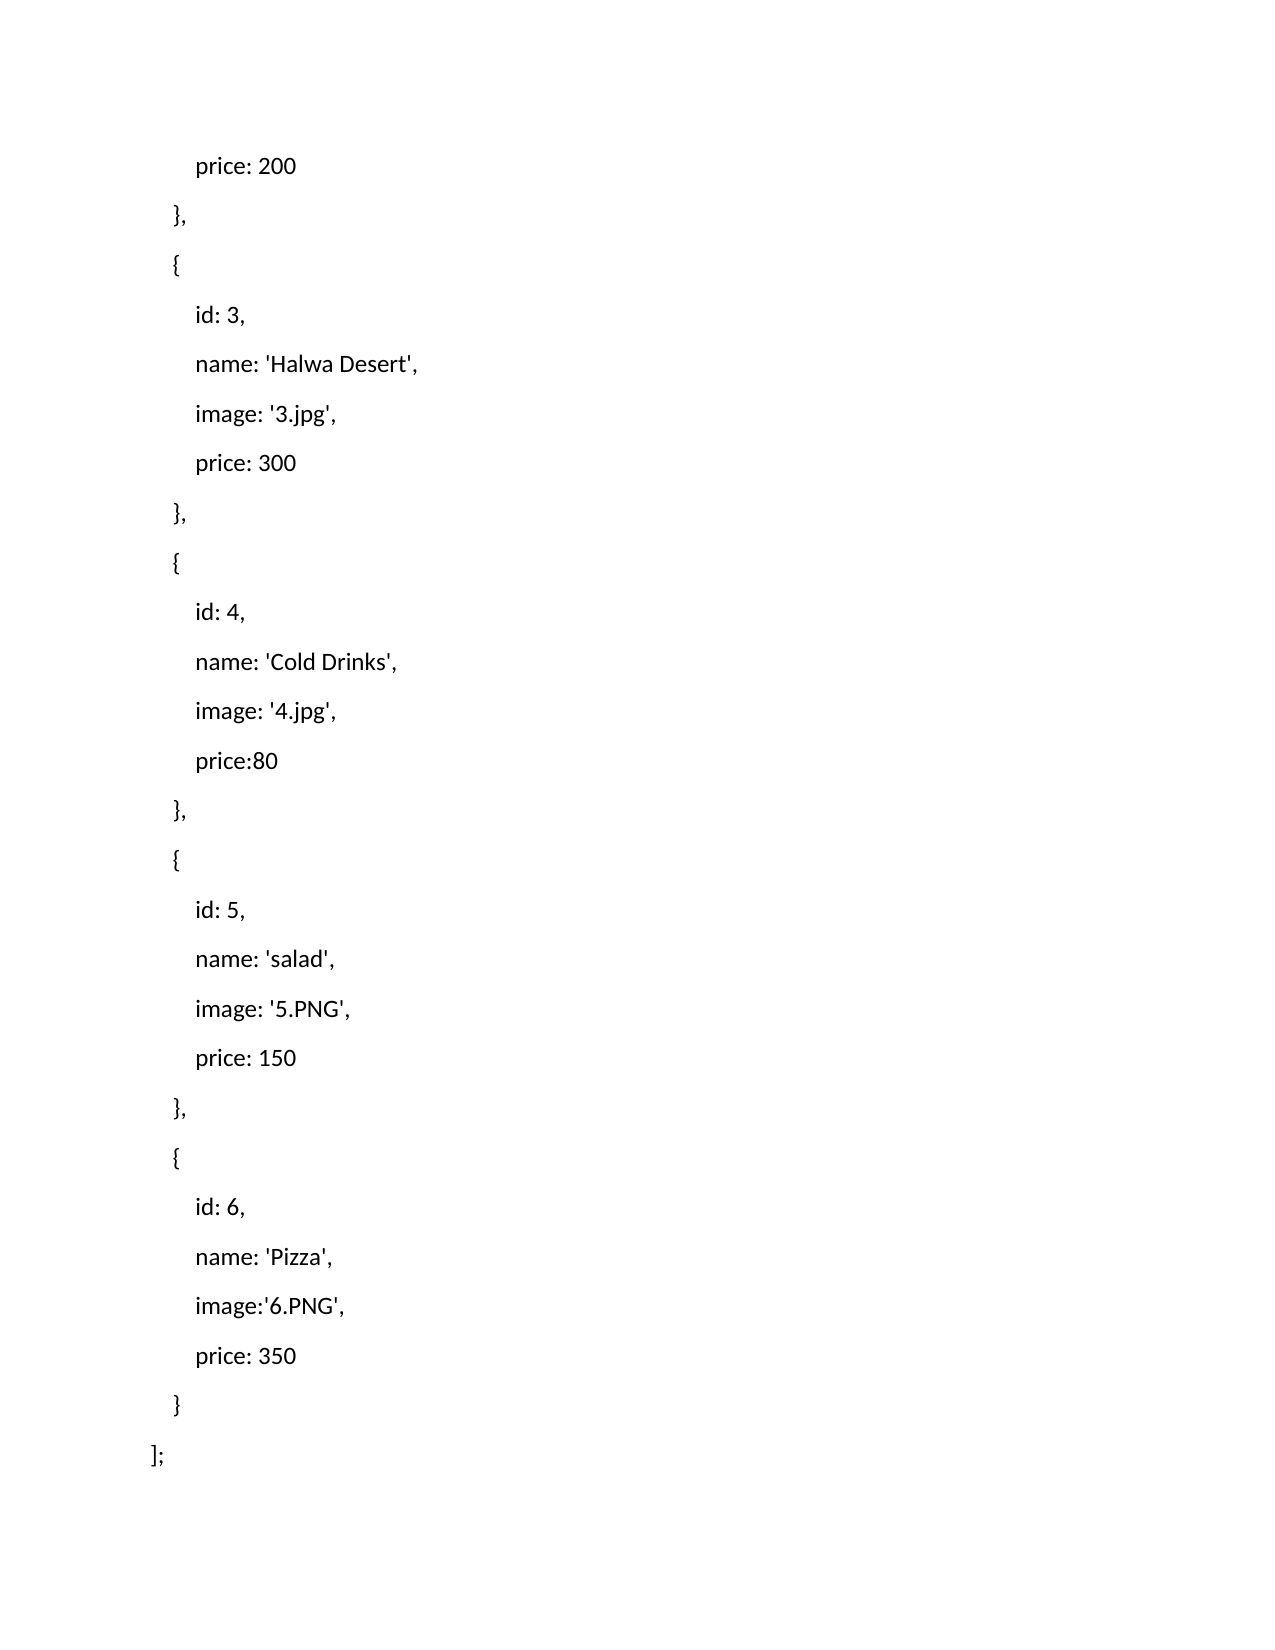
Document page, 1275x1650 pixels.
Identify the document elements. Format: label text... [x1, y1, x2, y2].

text price: 200 [150, 150, 1125, 181]
text { [150, 844, 1125, 875]
text name: 'Halwa Desert', [150, 348, 1125, 379]
text image:'6.PNG', [150, 1290, 1125, 1321]
text }, [150, 199, 1125, 230]
text image: '5.PNG', [150, 993, 1125, 1023]
text price: 350 [150, 1340, 1125, 1371]
text }, [150, 794, 1125, 825]
text name: 'Pizza', [150, 1241, 1125, 1271]
text { [150, 249, 1125, 280]
text image: '3.jpg', [150, 398, 1125, 428]
text id: 5, [150, 894, 1125, 924]
text } [150, 1389, 1125, 1420]
text price:80 [150, 745, 1125, 776]
text name: 'Cold Drinks', [150, 646, 1125, 676]
text id: 4, [150, 596, 1125, 627]
text { [150, 1142, 1125, 1172]
text price: 150 [150, 1042, 1125, 1073]
text price: 300 [150, 447, 1125, 478]
text }, [150, 1092, 1125, 1123]
text }, [150, 497, 1125, 528]
text { [150, 547, 1125, 577]
text id: 3, [150, 299, 1125, 329]
text name: 'salad', [150, 943, 1125, 974]
text ]; [150, 1439, 1125, 1470]
text image: '4.jpg', [150, 695, 1125, 726]
text id: 6, [150, 1191, 1125, 1222]
